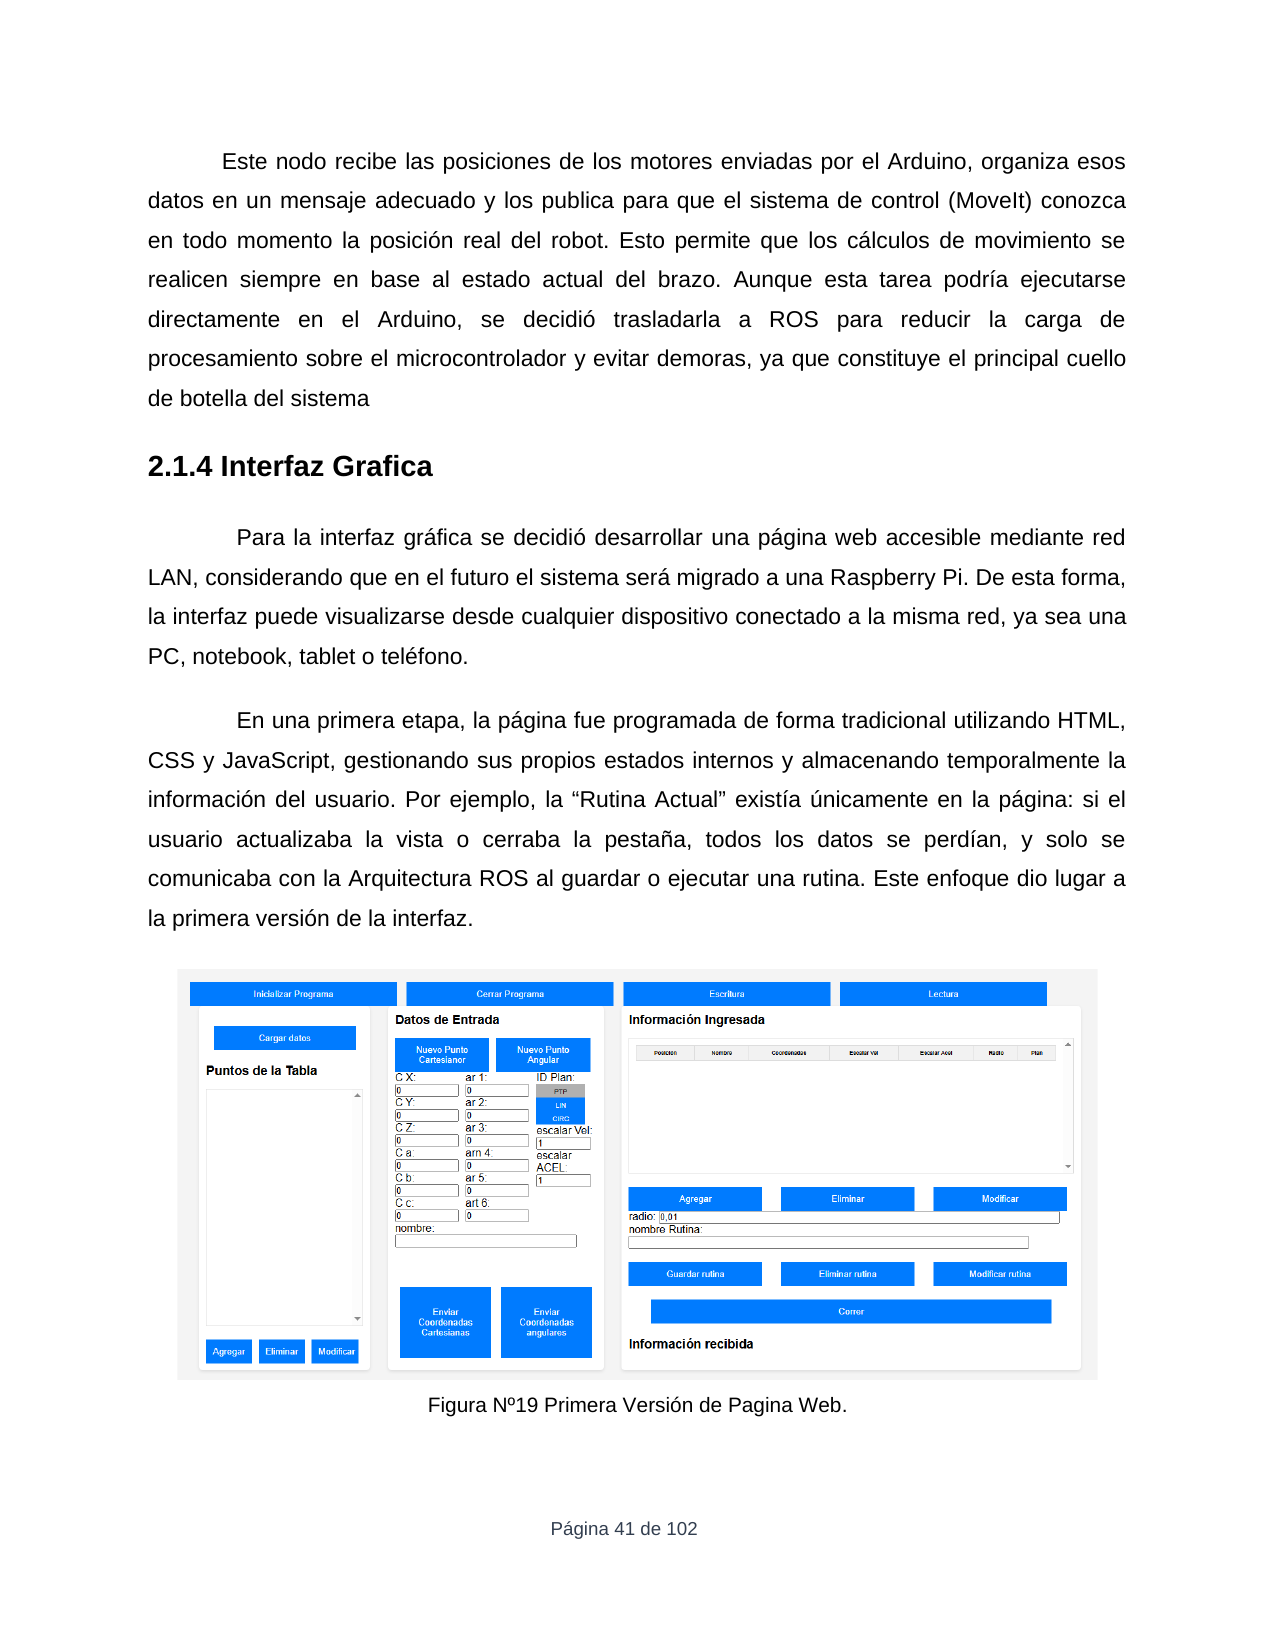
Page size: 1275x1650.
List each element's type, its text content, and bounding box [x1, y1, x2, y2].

picture [177, 969, 1098, 1380]
text Este nodo recibe las posiciones de los motores enviadas por el Arduino, organiza esos datos en un mensaje adecuado y los publica para que el sistema de control (MoveIt) conozca en todo momento la posición real del robot. Esto permite que los cálculos de movimiento se realicen siempre en base al estado actual del brazo. Aunque esta tarea podría ejecutarse directamente en el Arduino, se decidió trasladarla a ROS para reducir la carga de procesamiento sobre el microcontrolador y evitar demoras, ya que constituye el principal cuello de botella del sistema [148, 148, 1127, 411]
text 2.1.4 Interfaz Grafica [148, 449, 1127, 483]
text Figura Nº19 Primera Versión de Pagina Web. [148, 1393, 1127, 1417]
text Para la interfaz gráfica se decidió desarrollar una página web accesible mediante red LAN, considerando que en el futuro el sistema será migrado a una Raspberry Pi. De esta forma, la interfaz puede visualizarse desde cualquier dispositivo conectado a la misma red, ya sea una PC, notebook, tablet o teléfono. [148, 524, 1127, 669]
text En una primera etapa, la página fue programada de forma tradicional utilizando HTML, CSS y JavaScript, gestionando sus propios estados internos y almacenando temporalmente la información del usuario. Por ejemplo, la “Rutina Actual” existía únicamente en la página: si el usuario actualizaba la vista o cerraba la pestaña, todos los datos se perdían, y solo se comunicaba con la Arquitectura ROS al guardar o ejecutar una rutina. Este enfoque dio lugar a la primera versión de la interfaz. [148, 707, 1127, 931]
